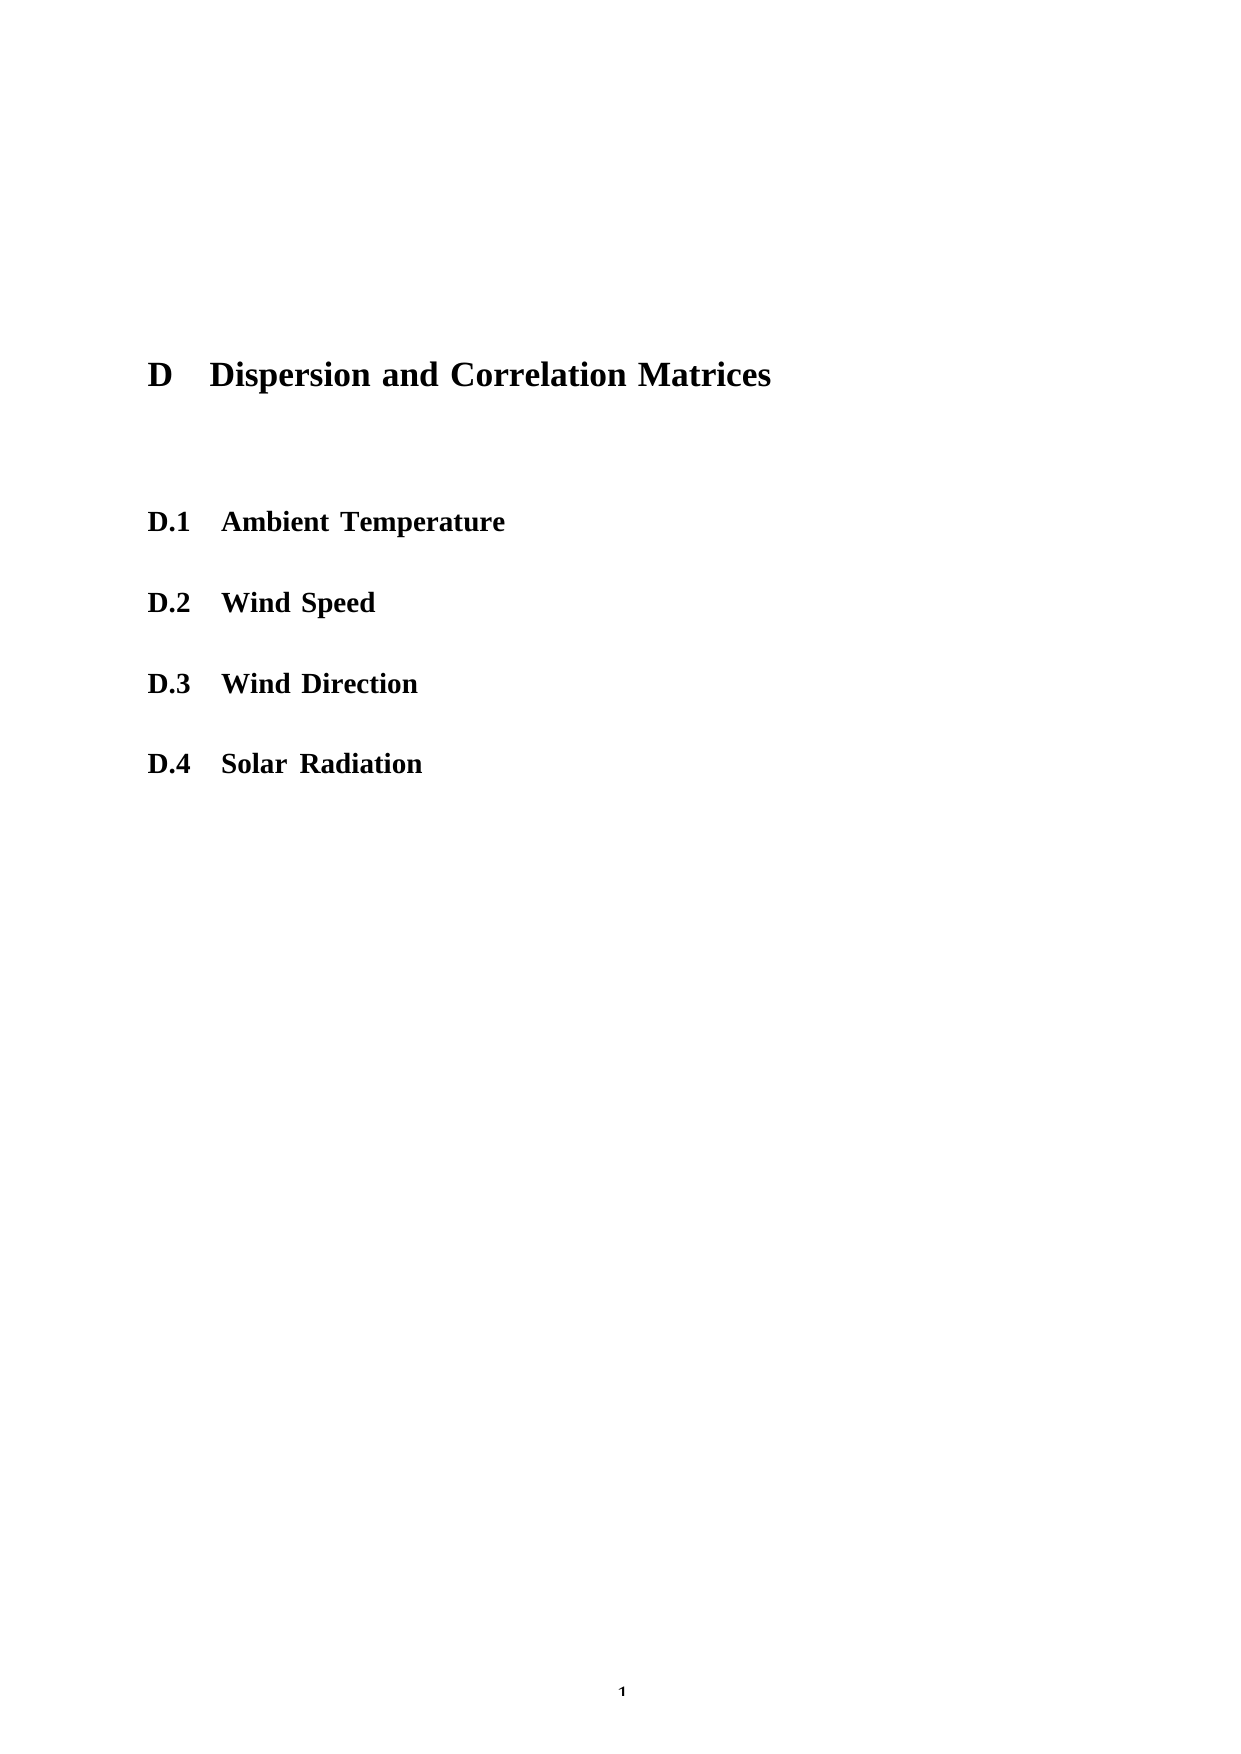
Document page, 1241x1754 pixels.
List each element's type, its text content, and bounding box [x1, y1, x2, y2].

subtitle Wind Speed [147, 585, 1240, 619]
subtitle Solar Radiation [147, 747, 1240, 780]
subtitle Wind Direction [147, 666, 1240, 699]
subtitle Dispersion and Correlation Matrices [147, 353, 1240, 394]
subtitle Ambient Temperature [147, 504, 1240, 538]
